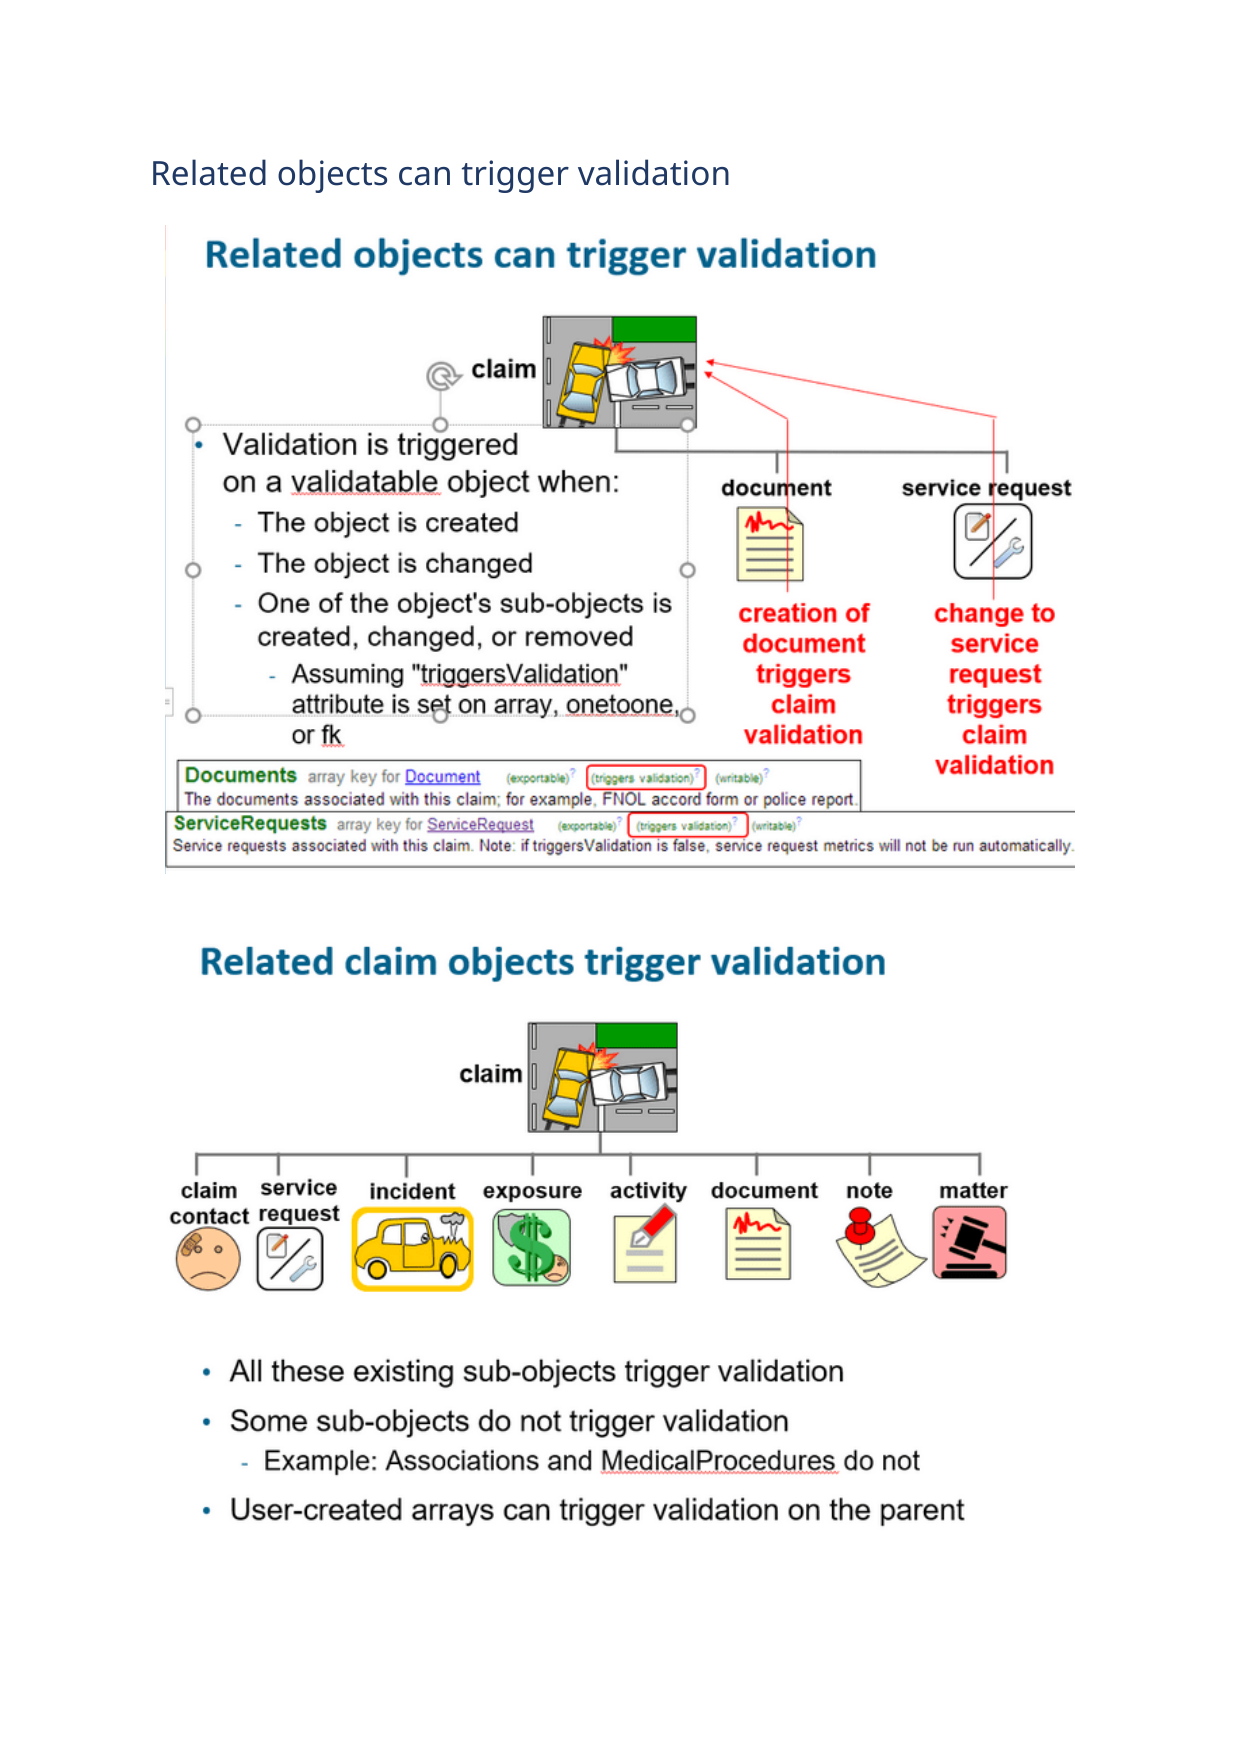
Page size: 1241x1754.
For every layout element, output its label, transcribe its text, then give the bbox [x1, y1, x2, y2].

picture [165, 225, 1075, 874]
picture [165, 936, 1043, 1566]
subtitle Related objects can trigger validation [150, 150, 1090, 195]
